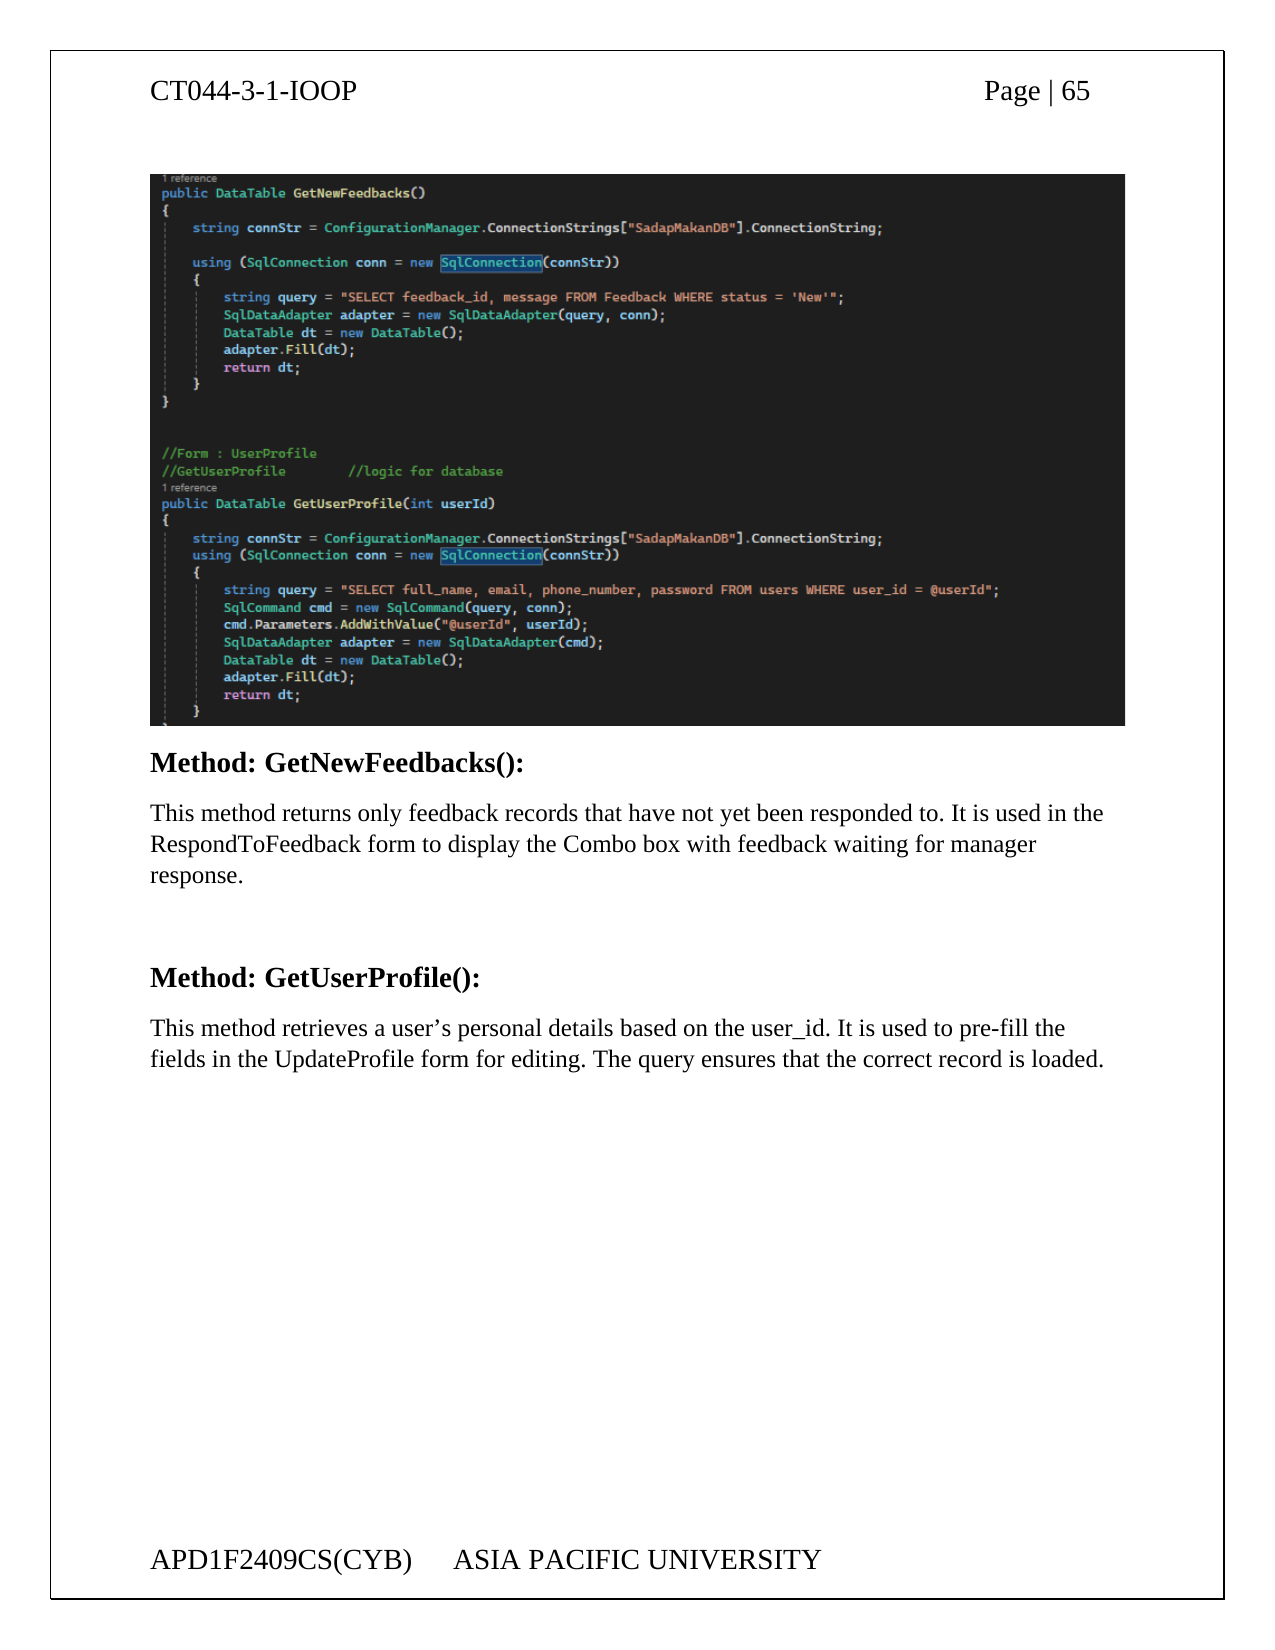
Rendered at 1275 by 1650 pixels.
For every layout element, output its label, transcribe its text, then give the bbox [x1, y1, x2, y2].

text Method: GetUserProfile(): [150, 960, 1124, 994]
text This method returns only feedback records that have not yet been responded to. It is used in the RespondToFeedback form to display the Combo box with feedback waiting for manager response. [150, 798, 1124, 888]
text This method retrieves a user’s personal details based on the user_id. It is used to pre-fill the fields in the UpdateProfile form for editing. The query ensures that the correct record is loaded. [150, 1013, 1124, 1073]
picture [150, 174, 1125, 726]
text Method: GetNewFeedbacks(): [150, 745, 1124, 778]
